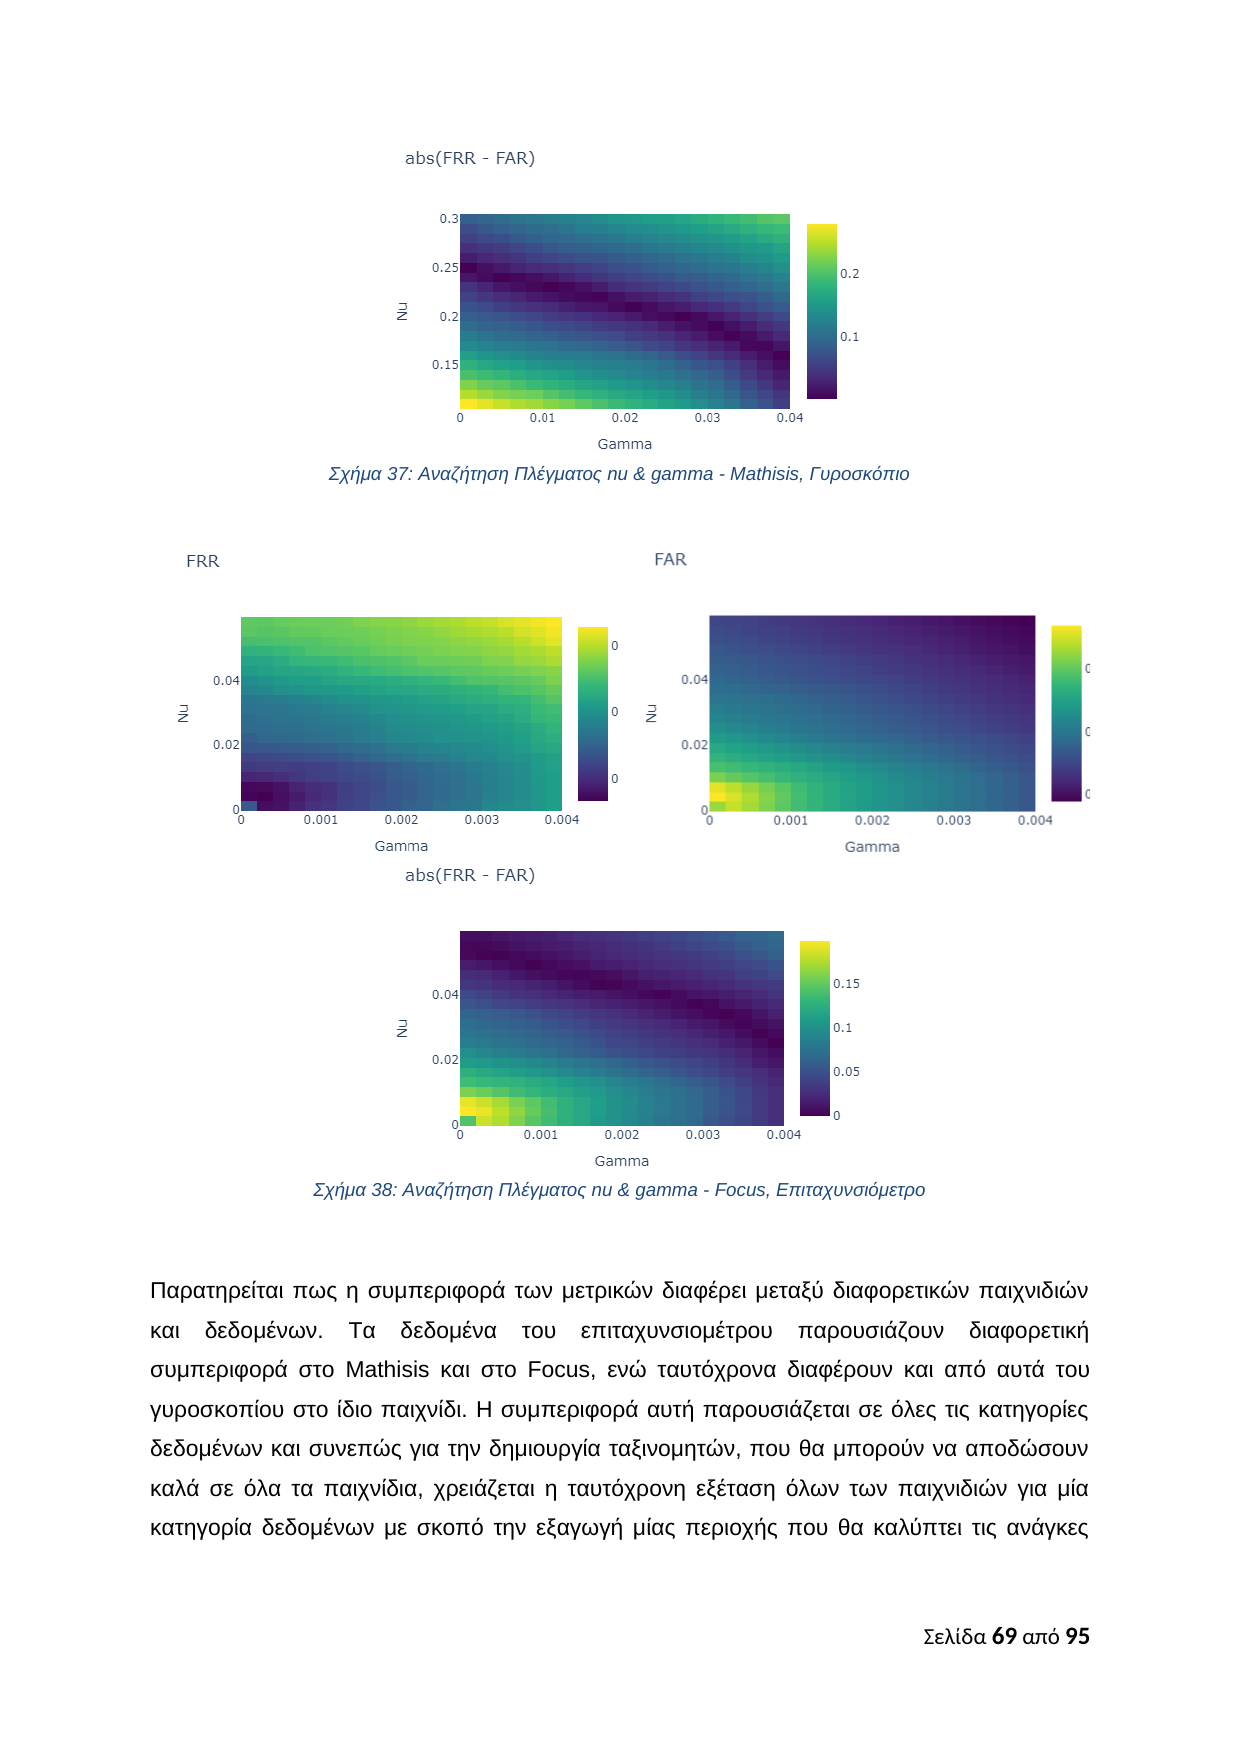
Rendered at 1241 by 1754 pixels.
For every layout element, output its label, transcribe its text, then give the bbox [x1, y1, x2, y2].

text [150, 1277, 1090, 1540]
text Σχήμα 37: Αναζήτηση Πλέγματος nu & gamma - Mathisis, Γυροσκόπιο [150, 463, 1090, 485]
picture [629, 552, 1091, 853]
picture [380, 150, 860, 451]
table_header [150, 553, 618, 866]
table_cell [150, 866, 1090, 1179]
table_cell [150, 150, 1090, 463]
table_header [618, 553, 1090, 866]
picture [380, 865, 860, 1166]
text Σχήμα 38: Αναζήτηση Πλέγματος nu & gamma - Focus, Επιταχυνσιόμετρο [150, 1179, 1090, 1200]
picture [161, 552, 618, 853]
